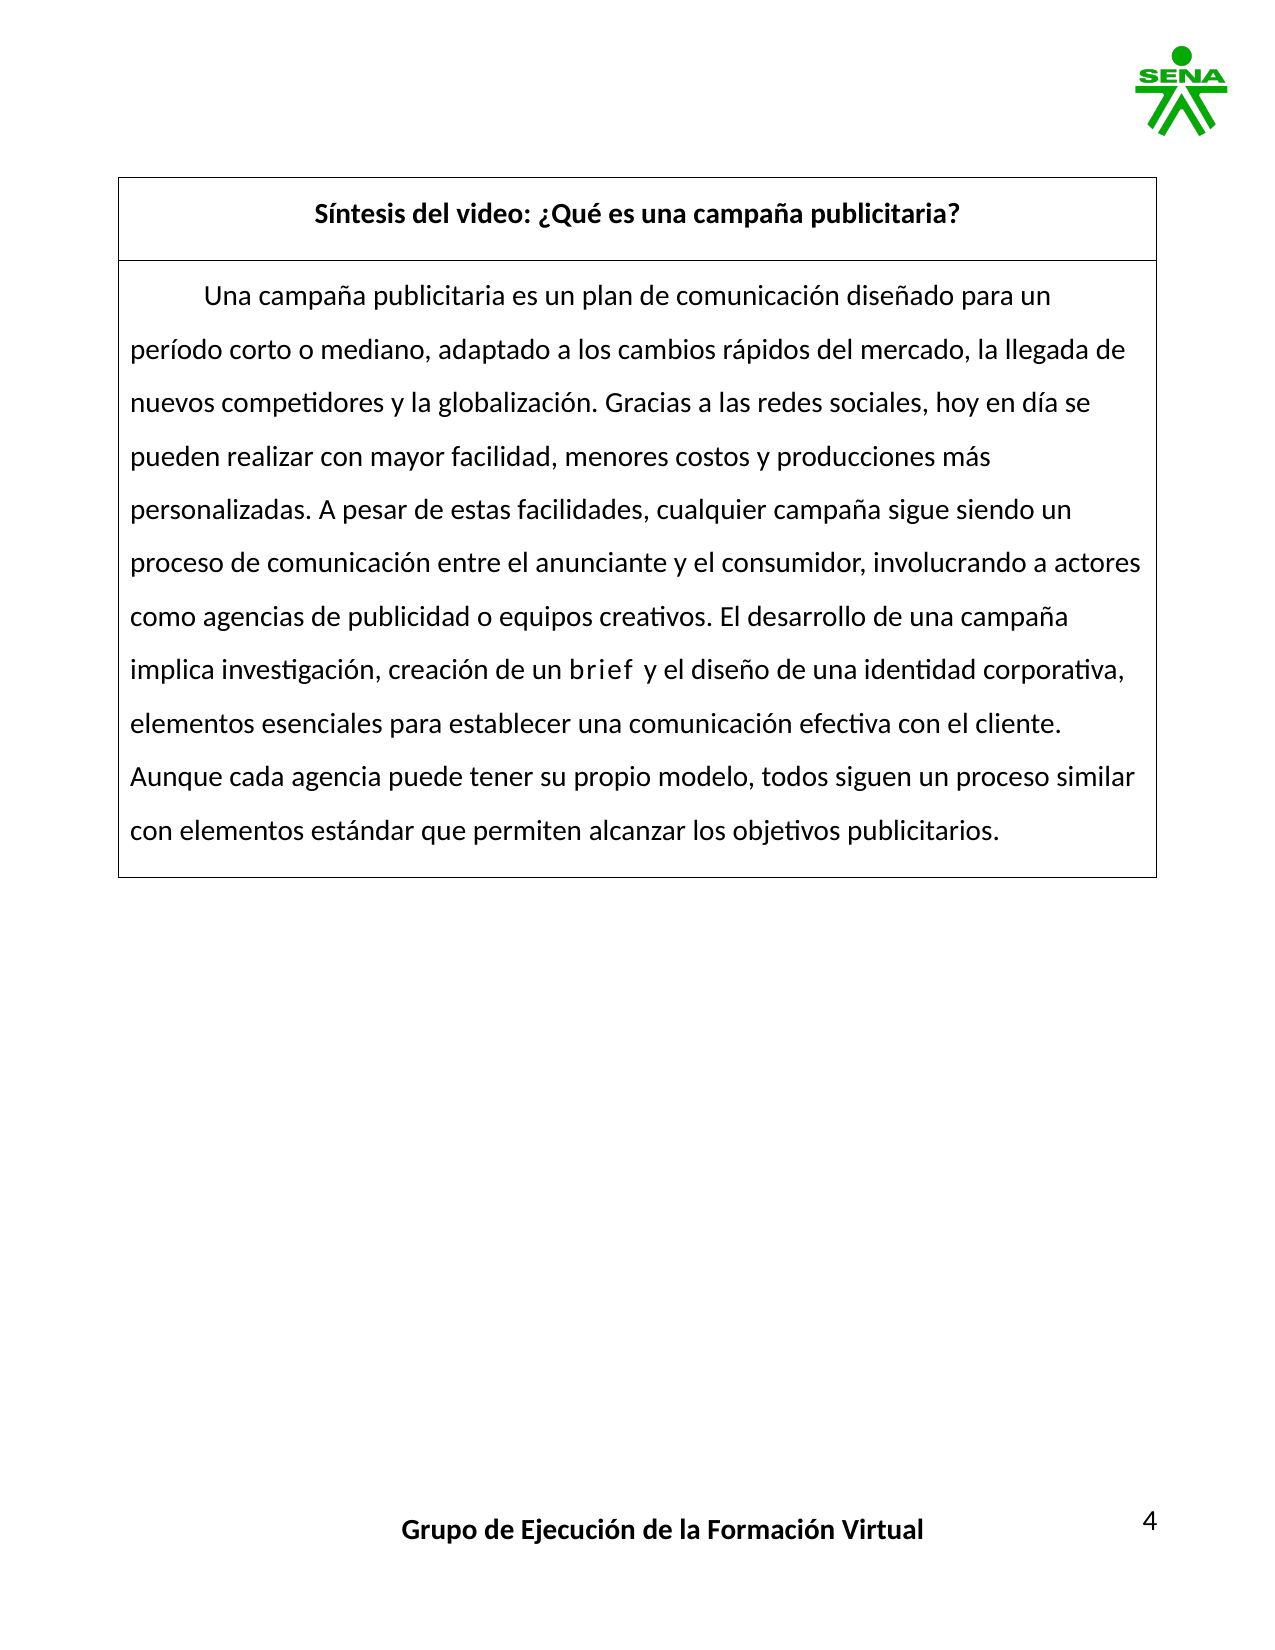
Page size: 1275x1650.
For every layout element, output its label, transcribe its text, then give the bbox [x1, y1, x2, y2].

picture [1135, 46, 1228, 136]
table_header Síntesis del video: ¿Qué es una campaña publicitaria? [119, 178, 1156, 260]
table_cell Una campaña publicitaria es un plan de comunicación diseñado para un período corto o mediano, adaptado a los cambios rápidos del mercado, la llegada de nuevos competidores y la globalización. Gracias a las redes sociales, hoy en día se pueden realizar con mayor facilidad, menores costos y producciones más personalizadas. A pesar de estas facilidades, cualquier campaña sigue siendo un proceso de comunicación entre el anunciante y el consumidor, involucrando a actores como agencias de publicidad o equipos creativos. El desarrollo de una campaña implica investigación, creación de un brief y el diseño de una identidad corporativa, elementos esenciales para establecer una comunicación efectiva con el cliente. Aunque cada agencia puede tener su propio modelo, todos siguen un proceso similar con elementos estándar que permiten alcanzar los objetivos publicitarios. [119, 261, 1156, 877]
